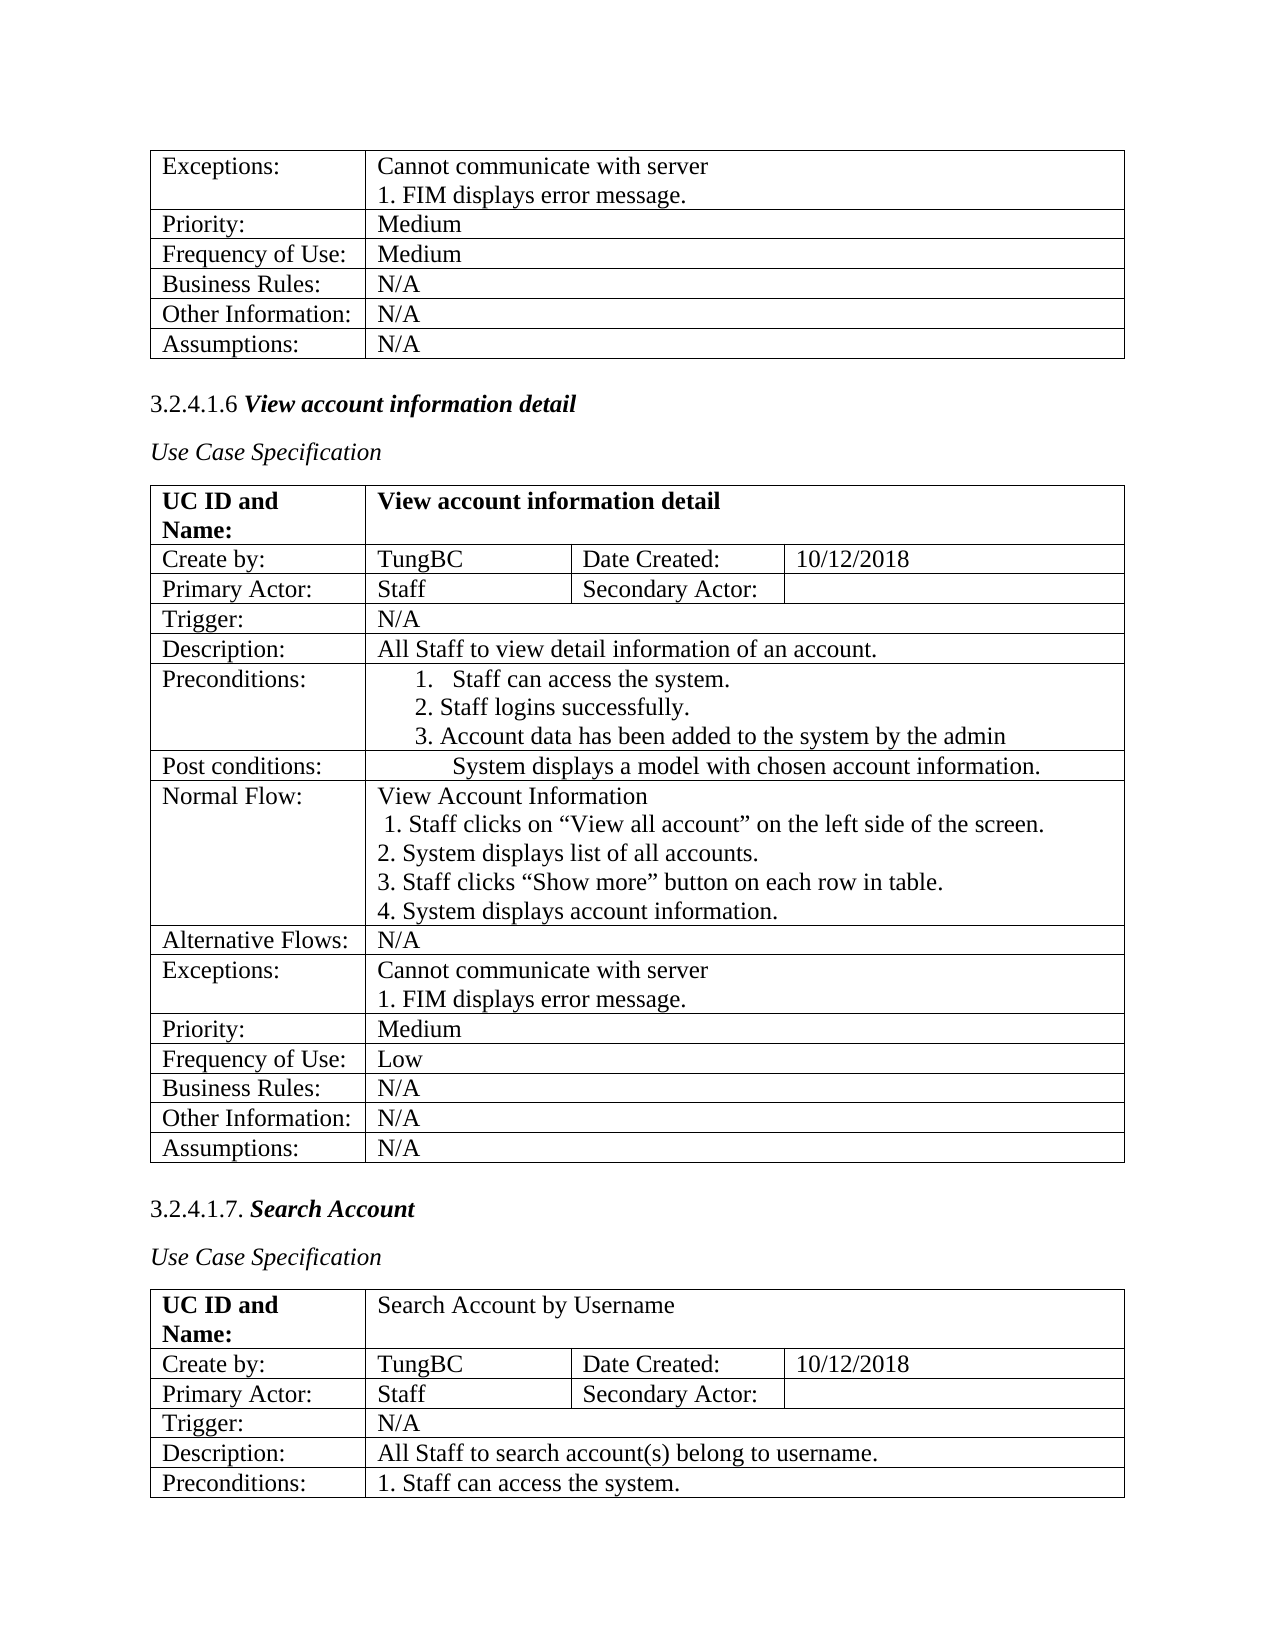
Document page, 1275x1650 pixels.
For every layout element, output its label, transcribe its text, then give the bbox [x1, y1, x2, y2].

text Use Case Specification [150, 1242, 1125, 1270]
table_cell Other Information: [151, 1103, 365, 1132]
table_cell Secondary Actor: [572, 1379, 784, 1407]
table_cell Medium [366, 239, 1124, 268]
table_cell Trigger: [151, 604, 365, 633]
table_cell Secondary Actor: [572, 574, 784, 603]
table_cell Primary Actor: [151, 1379, 365, 1407]
table_cell Trigger: [151, 1409, 365, 1437]
table_cell Date Created: [572, 545, 784, 573]
table_cell 10/12/2018 [785, 1349, 1124, 1378]
table_cell N/A [366, 1409, 1124, 1437]
text Use Case Specification [150, 437, 1125, 466]
table_cell Low [366, 1044, 1124, 1072]
table_cell View Account Information 1. Staff clicks on “View all account” on the left side of the screen. 2. System displays list of all accounts. 3. Staff clicks “Show more” button on each row in table. 4. System displays account information. [366, 781, 1124, 924]
table_cell N/A [366, 269, 1124, 298]
text 3.2.4.1.6 View account information detail [150, 359, 1125, 418]
table_cell Frequency of Use: [151, 239, 365, 268]
table_cell Exceptions: [151, 955, 365, 1013]
table_cell Priority: [151, 210, 365, 238]
table_cell Assumptions: [151, 329, 365, 357]
table_cell N/A [366, 329, 1124, 357]
table_cell Medium [366, 1014, 1124, 1043]
table_cell [785, 574, 1124, 603]
table_cell All Staff to search account(s) belong to username. [366, 1438, 1124, 1467]
table_cell Preconditions: [151, 664, 365, 750]
table_cell Normal Flow: [151, 781, 365, 924]
table_cell Alternative Flows: [151, 926, 365, 954]
table_cell Frequency of Use: [151, 1044, 365, 1072]
table_cell N/A [366, 926, 1124, 954]
table_header View account information detail [366, 486, 1124, 543]
table_cell Primary Actor: [151, 574, 365, 603]
table_cell Create by: [151, 1349, 365, 1378]
table_cell N/A [366, 1074, 1124, 1102]
table_cell Date Created: [572, 1349, 784, 1378]
table_cell Business Rules: [151, 269, 365, 298]
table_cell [366, 1468, 1124, 1497]
table_cell 10/12/2018 [785, 545, 1124, 573]
table_cell Staff [366, 574, 571, 603]
table_cell TungBC [366, 1349, 571, 1378]
table_cell Staff [366, 1379, 571, 1407]
table_cell Assumptions: [151, 1133, 365, 1162]
table_cell Exceptions: [151, 151, 365, 208]
table_cell Description: [151, 634, 365, 663]
table_cell N/A [366, 1103, 1124, 1132]
table_cell [785, 1379, 1124, 1407]
table_cell N/A [366, 604, 1124, 633]
table_cell Create by: [151, 545, 365, 573]
table_cell Cannot communicate with server 1. FIM displays error message. [366, 955, 1124, 1013]
table_cell Business Rules: [151, 1074, 365, 1102]
table_cell Description: [151, 1438, 365, 1467]
text 3.2.4.1.7. Search Account [150, 1163, 1125, 1223]
table_cell All Staff to view detail information of an account. [366, 634, 1124, 663]
table_cell TungBC [366, 545, 571, 573]
table_header UC ID and Name: [151, 1290, 365, 1348]
table_cell Medium [366, 210, 1124, 238]
table_header Search Account by Username [366, 1290, 1124, 1348]
table_cell N/A [366, 1133, 1124, 1162]
table_cell N/A [366, 299, 1124, 328]
table_cell Other Information: [151, 299, 365, 328]
table_header UC ID and Name: [151, 486, 365, 543]
table_cell Post conditions: [151, 751, 365, 780]
table_cell System displays a model with chosen account information. [366, 751, 1124, 780]
table_cell Staff can access the system. 2. Staff logins successfully. 3. Account data has been added to the system by the admin [366, 664, 1124, 750]
table_cell Cannot communicate with server 1. FIM displays error message. [366, 151, 1124, 208]
table_cell Priority: [151, 1014, 365, 1043]
table_cell Preconditions: [151, 1468, 365, 1497]
